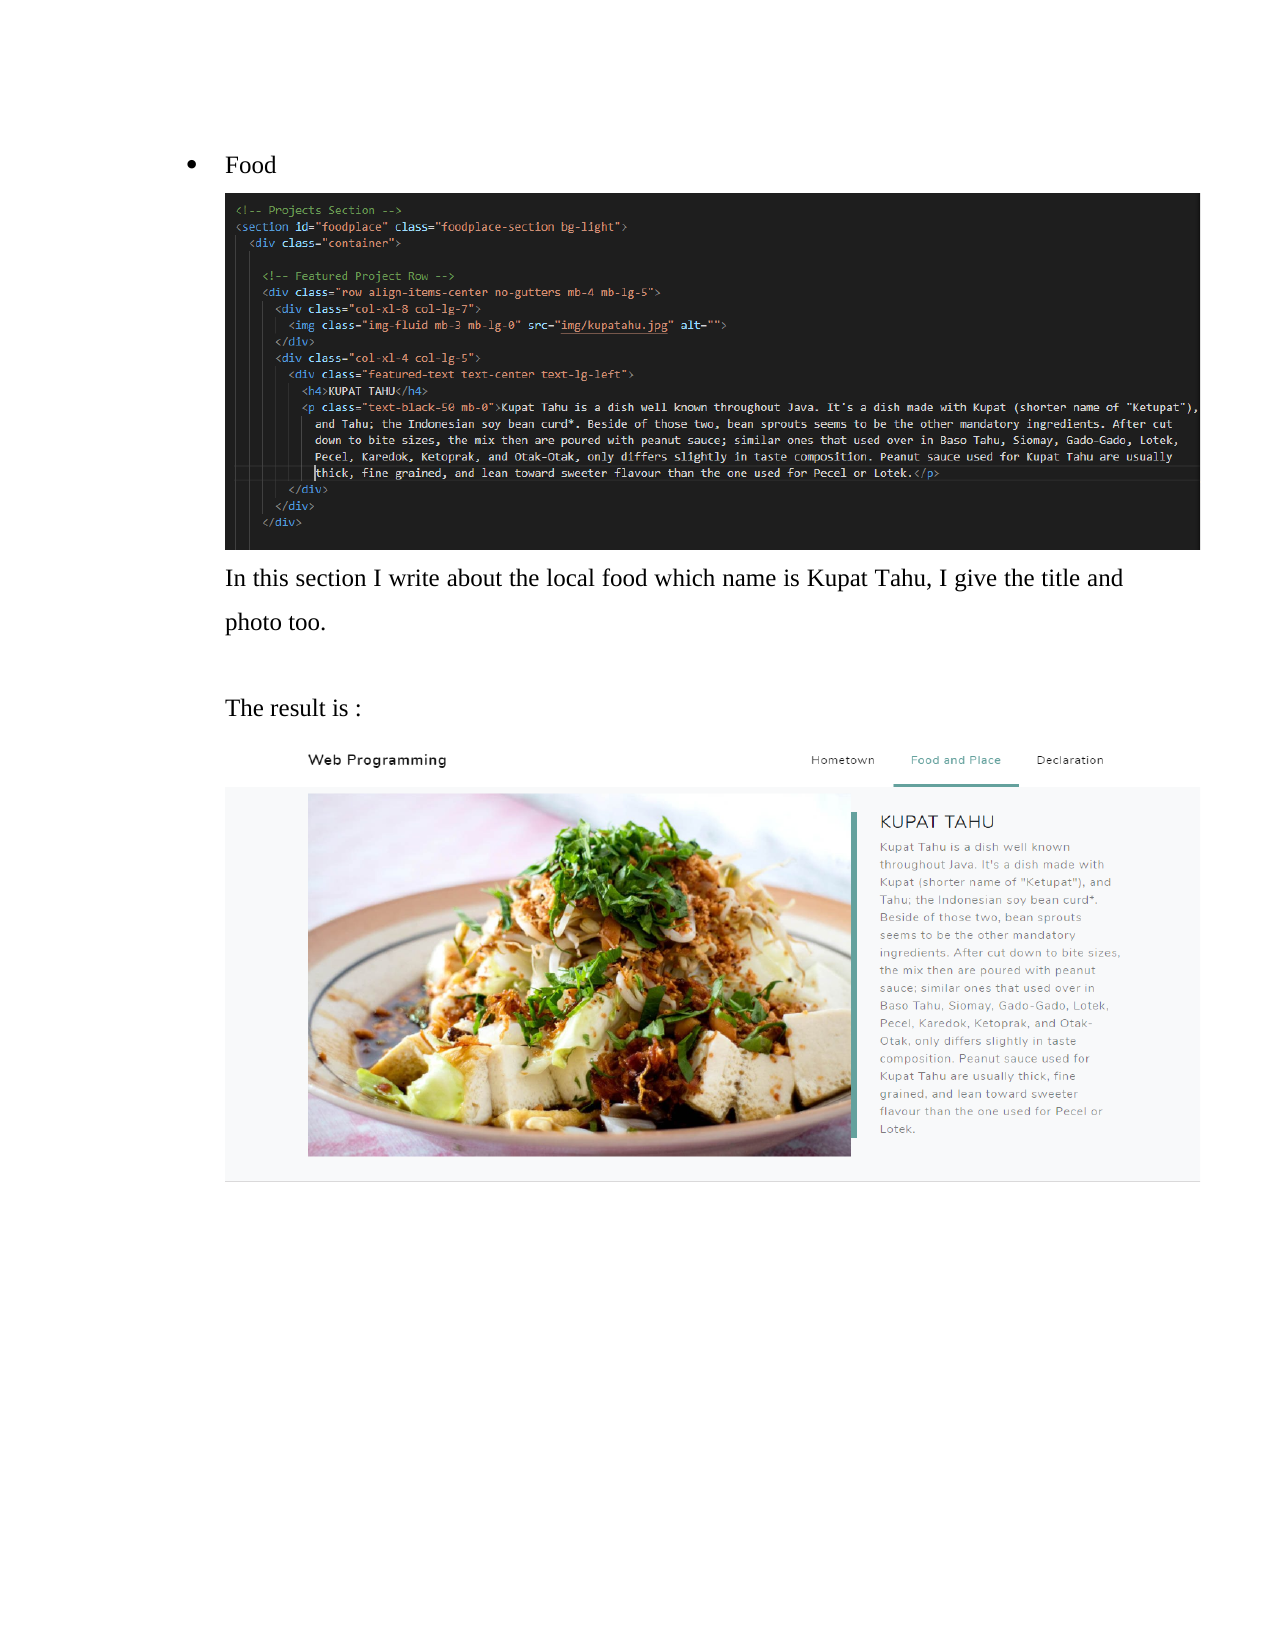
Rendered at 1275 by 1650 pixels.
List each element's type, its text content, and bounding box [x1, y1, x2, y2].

list Food [187, 150, 1125, 179]
list The result is : [225, 693, 1125, 722]
picture [225, 736, 1200, 1184]
picture [225, 193, 1200, 550]
list In this section I write about the local food which name is Kupat Tahu, I give the title and photo too. [225, 563, 1125, 635]
